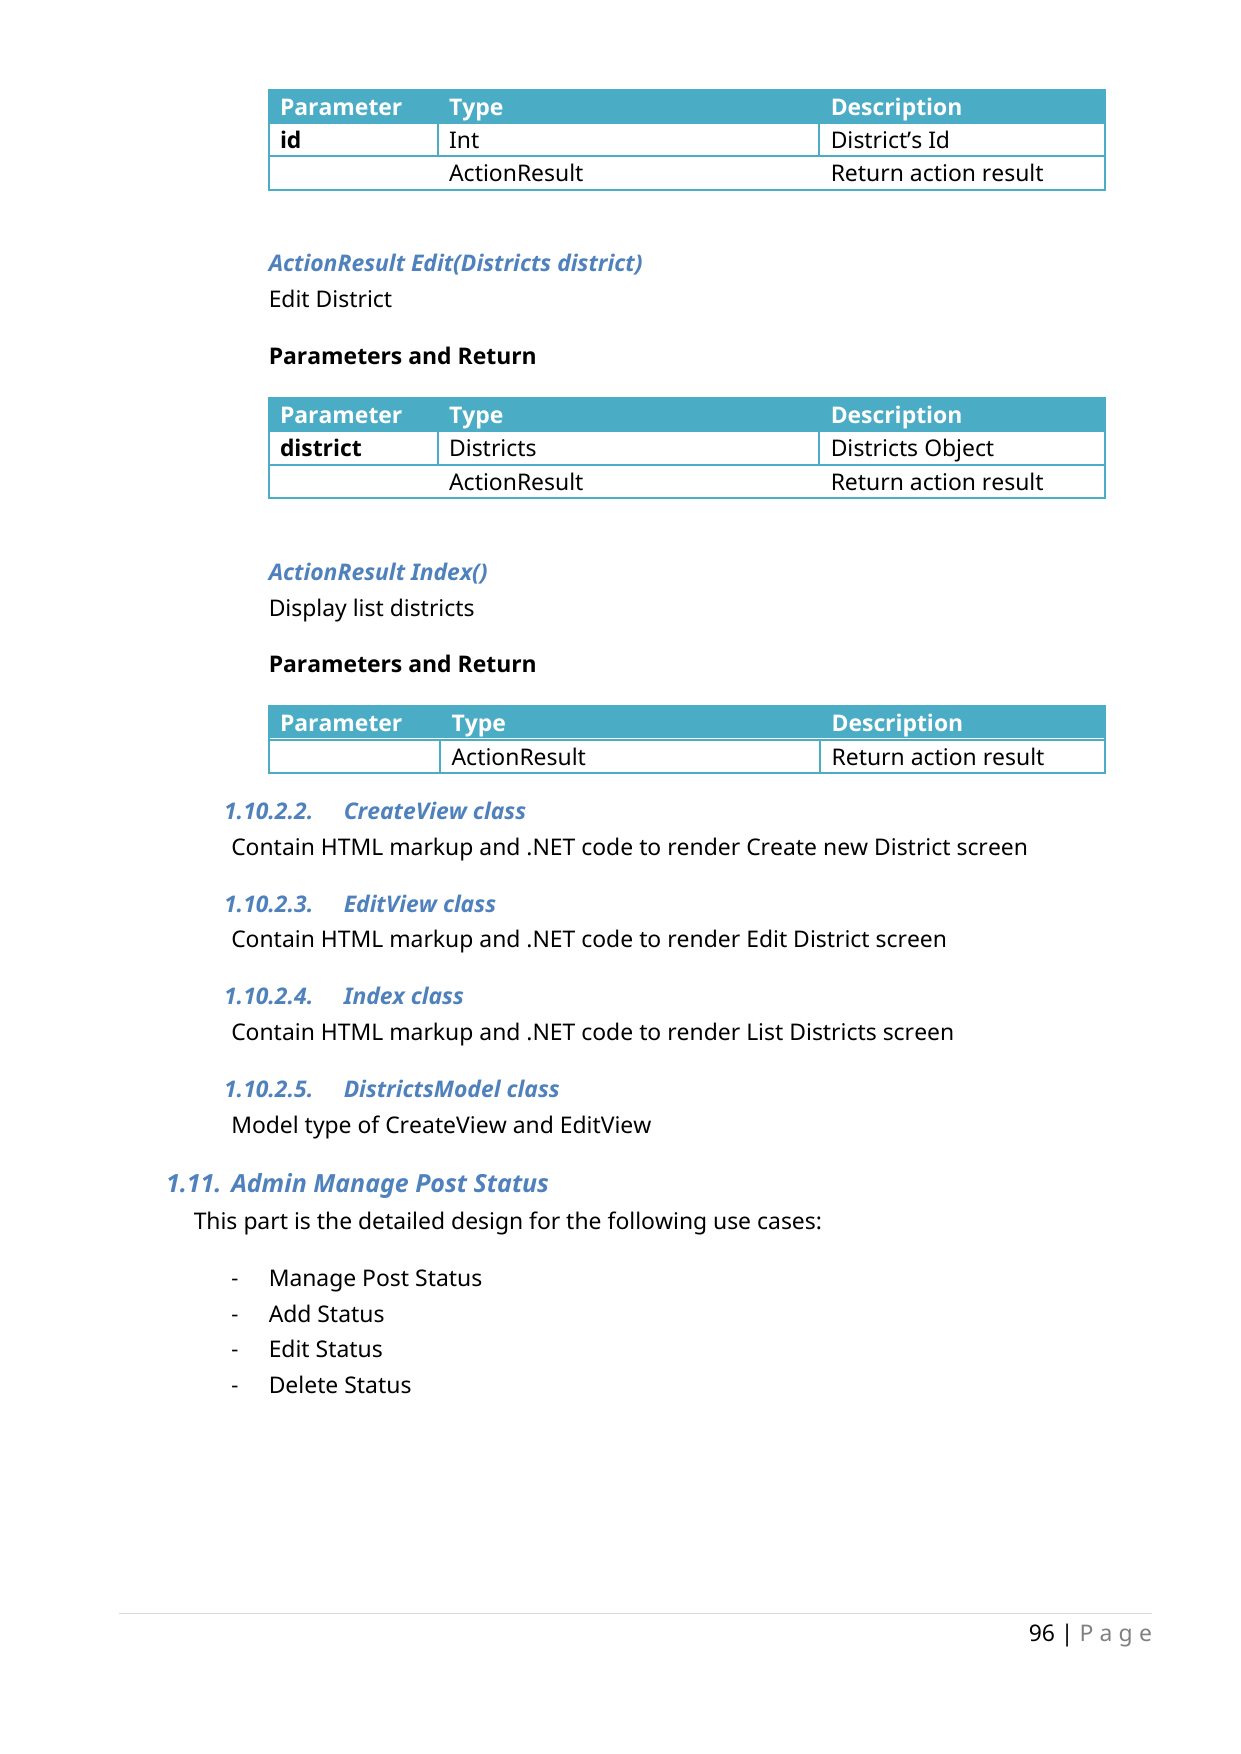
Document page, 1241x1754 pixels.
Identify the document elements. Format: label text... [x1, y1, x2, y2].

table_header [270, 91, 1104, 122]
list Edit Status [231, 1333, 1152, 1365]
text Contain HTML markup and .NET code to render Edit District screen [231, 923, 1152, 955]
text Model type of CreateView and EditView [156, 1109, 1152, 1140]
subtitle DistrictsModel class [268, 1073, 1152, 1104]
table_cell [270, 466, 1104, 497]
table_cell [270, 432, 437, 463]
text Parameters and Return [268, 648, 1152, 680]
text Display list districts [118, 592, 1152, 623]
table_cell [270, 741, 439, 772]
text Edit District [268, 283, 1152, 314]
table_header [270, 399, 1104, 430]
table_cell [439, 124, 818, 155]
text This part is the detailed design for the following use cases: [118, 1205, 1152, 1236]
text Contain HTML markup and .NET code to render Create new District screen [156, 831, 1152, 862]
list Add Status [231, 1297, 1152, 1329]
subtitle Admin Manage Post Status [193, 1166, 1152, 1200]
subtitle Index class [268, 980, 1152, 1011]
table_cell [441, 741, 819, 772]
list Delete Status [231, 1369, 1152, 1401]
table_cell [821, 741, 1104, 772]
subtitle CreateView class [268, 795, 1152, 826]
subtitle ActionResult Edit(Districts district) [268, 247, 1152, 279]
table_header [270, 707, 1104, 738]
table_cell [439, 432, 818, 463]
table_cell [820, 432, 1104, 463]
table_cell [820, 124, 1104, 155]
subtitle EditView class [268, 887, 1152, 919]
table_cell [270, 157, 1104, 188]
list Manage Post Status [231, 1262, 1152, 1293]
text Contain HTML markup and .NET code to render List Districts screen [156, 1016, 1152, 1047]
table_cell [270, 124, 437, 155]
text Parameters and Return [268, 340, 1152, 371]
subtitle ActionResult Index() [268, 556, 1152, 587]
